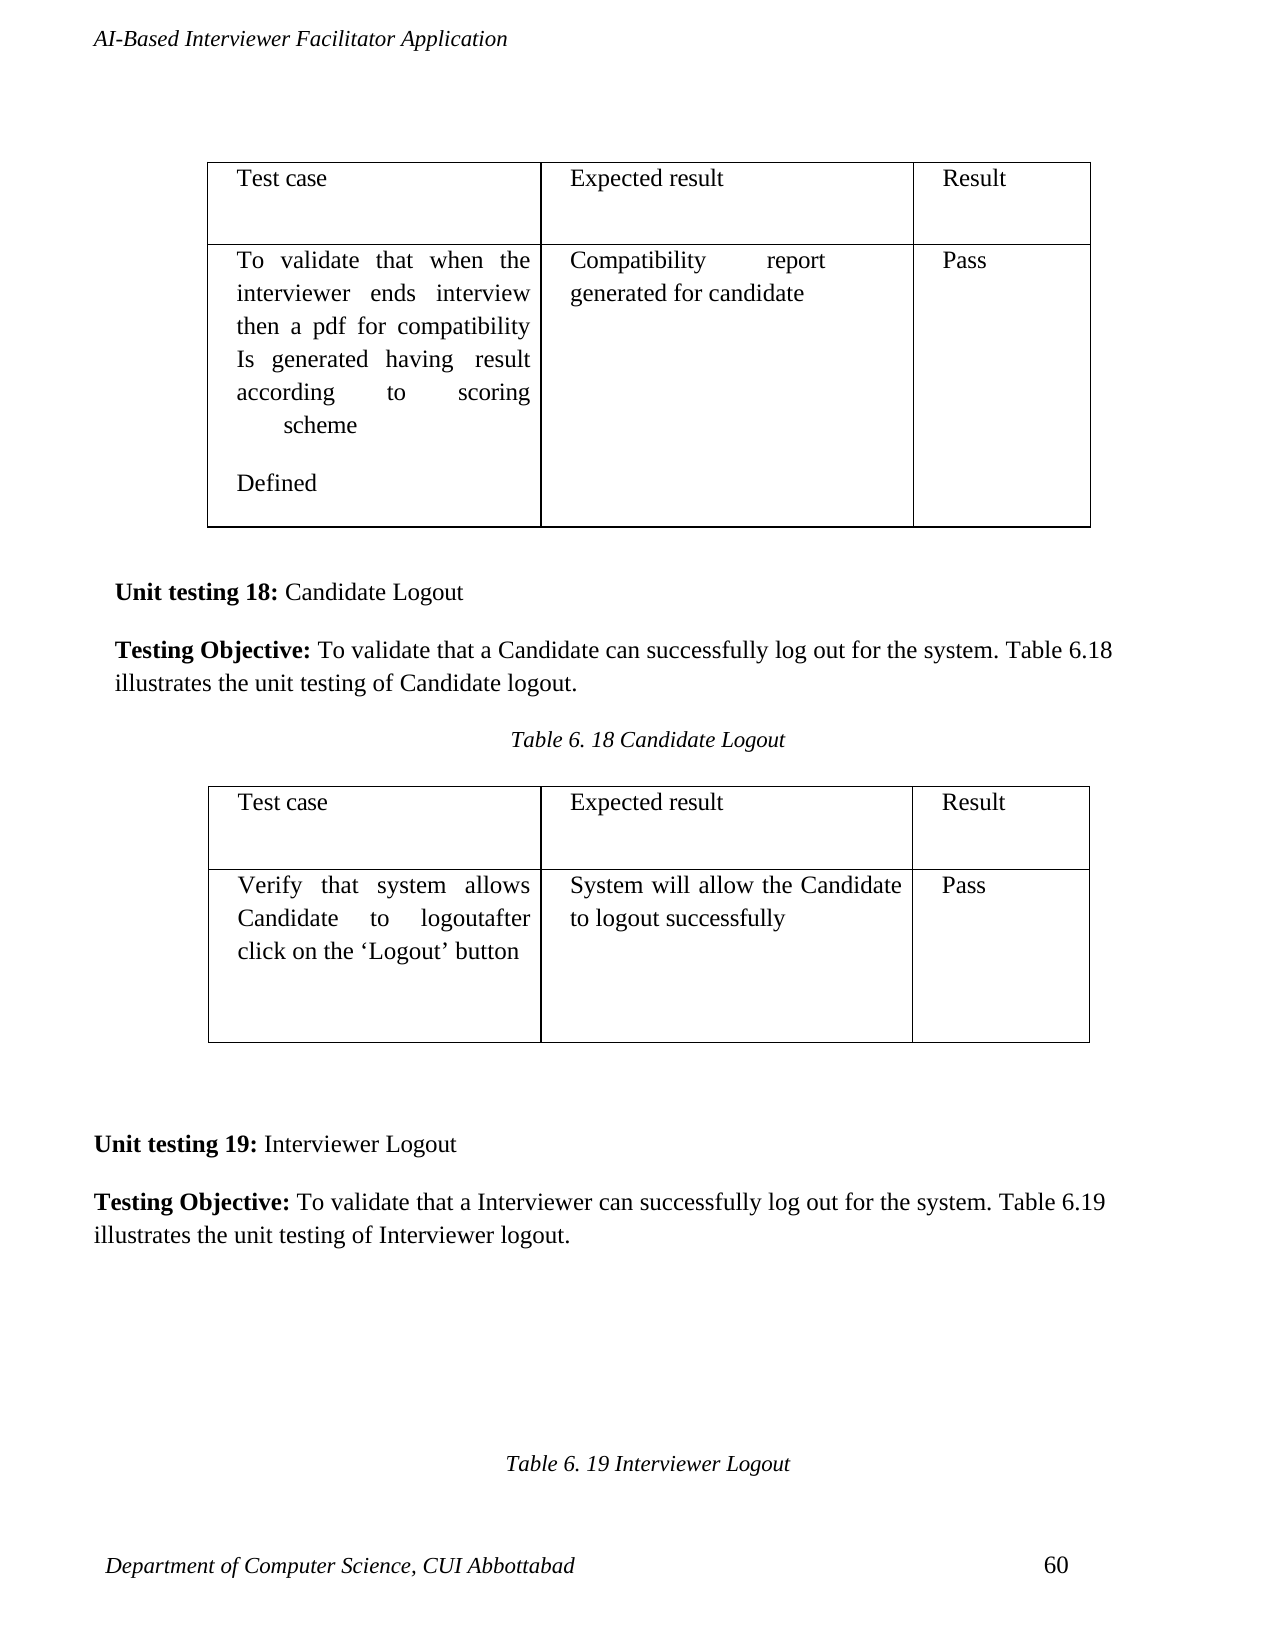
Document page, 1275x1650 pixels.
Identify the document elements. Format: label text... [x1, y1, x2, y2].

text Table 6. 18 Candidate Logout [94, 726, 1204, 752]
table_cell Pass [914, 245, 1090, 526]
text Table 6. 19 Interviewer Logout [94, 1449, 1204, 1476]
text Testing Objective: To validate that a Candidate can successfully log out for the system. Table 6.18 illustrates the unit testing of Candidate logout. [114, 635, 1193, 697]
table_header Expected result [542, 163, 913, 244]
table_cell To validate that when the interviewer ends interview then a pdf for compatibility Is generated having result according to scoring scheme Defined [208, 245, 540, 526]
text Unit testing 18: Candidate Logout [114, 577, 1204, 606]
table_cell Verify that system allows Candidate to logoutafter click on the ‘Logout’ button [209, 870, 540, 1042]
table_cell System will allow the Candidate to logout successfully [542, 870, 912, 1042]
table_header Test case [208, 163, 540, 244]
table_header Expected result [542, 787, 912, 869]
table_cell Pass [913, 870, 1089, 1042]
text Testing Objective: To validate that a Interviewer can successfully log out for the system. Table 6.19 illustrates the unit testing of Interviewer logout. [94, 1187, 1193, 1249]
table_cell Compatibility report generated for candidate [542, 245, 913, 526]
text Unit testing 19: Interviewer Logout [94, 1129, 1204, 1158]
table_header Result [914, 163, 1090, 244]
table_header Test case [209, 787, 540, 869]
table_header Result [913, 787, 1089, 869]
